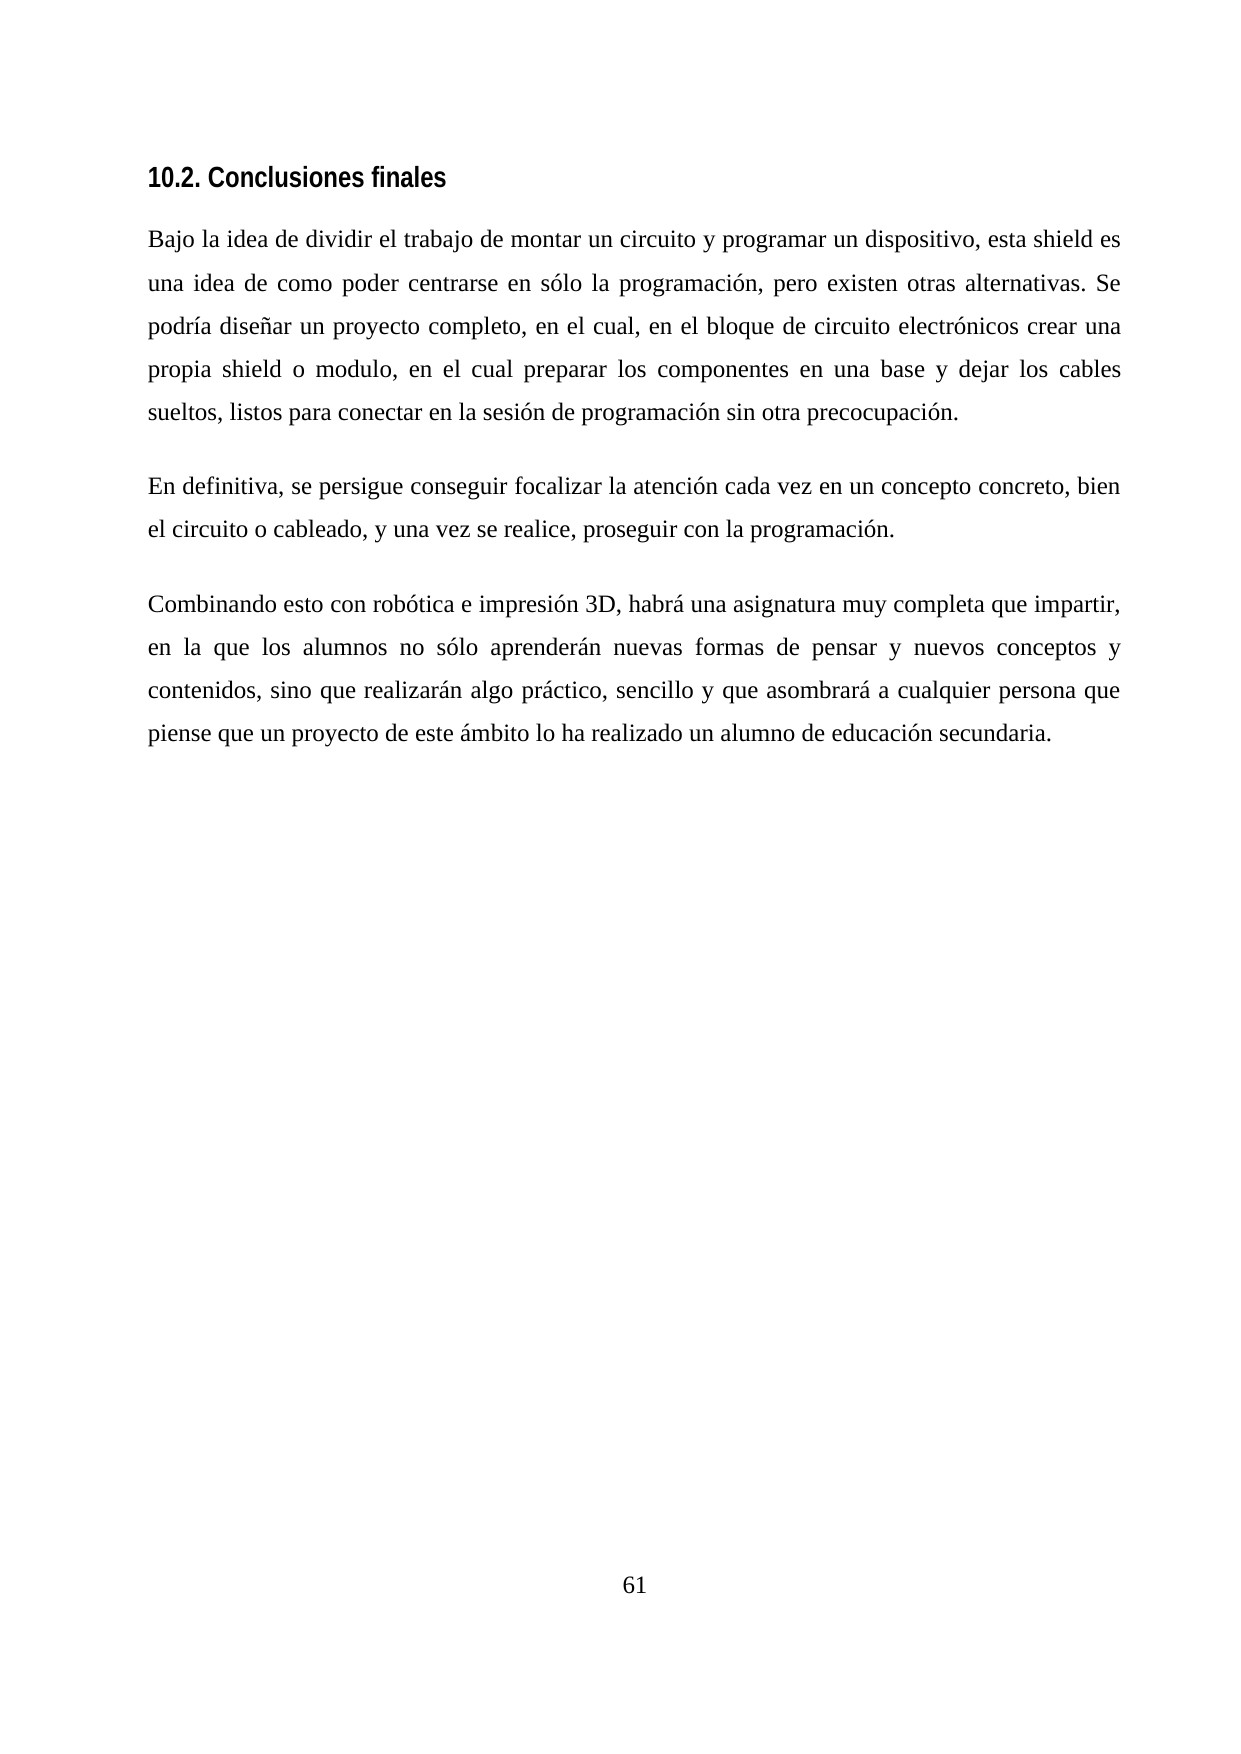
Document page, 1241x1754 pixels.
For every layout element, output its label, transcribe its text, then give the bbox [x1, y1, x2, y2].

text En definitiva, se persigue conseguir focalizar la atención cada vez en un concepto concreto, bien el circuito o cableado, y una vez se realice, proseguir con la programación. [148, 471, 1122, 543]
text Combinando esto con robótica e impresión 3D, habrá una asignatura muy completa que impartir, en la que los alumnos no sólo aprenderán nuevas formas de pensar y nuevos conceptos y contenidos, sino que realizarán algo práctico, sencillo y que asombrará a cualquier persona que piense que un proyecto de este ámbito lo ha realizado un alumno de educación secundaria. [148, 589, 1122, 747]
subtitle Conclusiones finales [148, 160, 1123, 193]
text Bajo la idea de dividir el trabajo de montar un circuito y programar un dispositivo, esta shield es una idea de como poder centrarse en sólo la programación, pero existen otras alternativas. Se podría diseñar un proyecto completo, en el cual, en el bloque de circuito electrónicos crear una propia shield o modulo, en el cual preparar los componentes en una base y dejar los cables sueltos, listos para conectar en la sesión de programación sin otra precocupación. [148, 224, 1122, 426]
